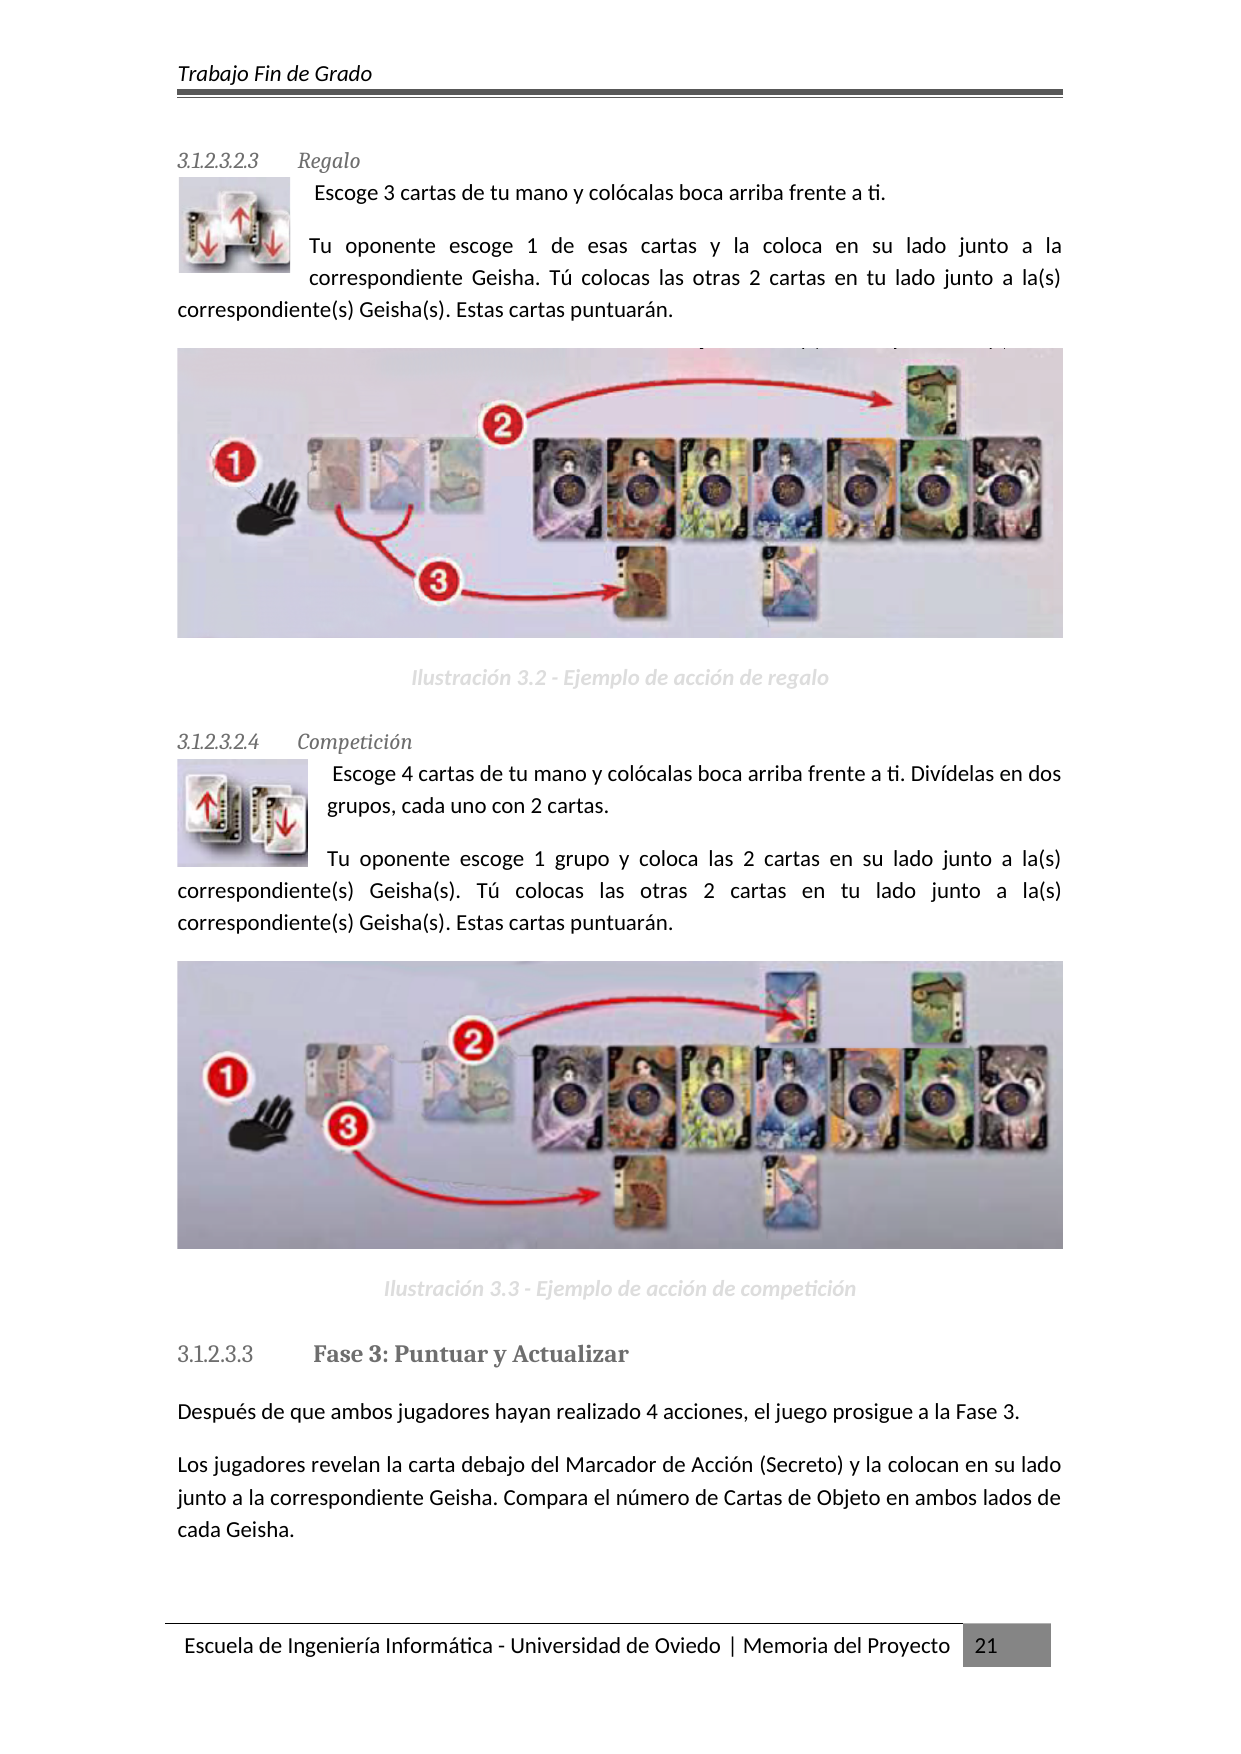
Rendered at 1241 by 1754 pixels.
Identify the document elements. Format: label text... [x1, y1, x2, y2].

text Escoge 3 cartas de tu mano y colócalas boca arriba frente a ti. [290, 178, 1063, 206]
picture [177, 961, 1063, 1249]
subtitle Regalo [177, 148, 1063, 174]
picture [177, 348, 1063, 638]
text Tu oponente escoge 1 grupo y coloca las 2 cartas en su lado junto a la(s) correspondiente(s) Geisha(s). Tú colocas las otras 2 cartas en tu lado junto a la(s) correspondiente(s) Geisha(s). Estas cartas puntuarán. [177, 844, 1063, 936]
text Tu oponente escoge 1 de esas cartas y la coloca en su lado junto a la correspondiente Geisha. Tú colocas las otras 2 cartas en tu lado junto a la(s) correspondiente(s) Geisha(s). Estas cartas puntuarán. [177, 231, 1063, 323]
subtitle Fase 3: Puntuar y Actualizar [177, 1339, 1063, 1368]
picture [177, 759, 308, 867]
text Ilustración 3.2 - Ejemplo de acción de regalo [177, 663, 1063, 691]
text Después de que ambos jugadores hayan realizado 4 acciones, el juego prosigue a la Fase 3. [177, 1397, 1063, 1426]
text Escoge 4 cartas de tu mano y colócalas boca arriba frente a ti. Divídelas en dos grupos, cada uno con 2 cartas. [308, 759, 1063, 819]
text Ilustración 3.3 - Ejemplo de acción de competición [177, 1274, 1063, 1302]
subtitle Competición [177, 728, 1063, 755]
picture [177, 177, 290, 272]
text Los jugadores revelan la carta debajo del Marcador de Acción (Secreto) y la colocan en su lado junto a la correspondiente Geisha. Compara el número de Cartas de Objeto en ambos lados de cada Geisha. [177, 1451, 1063, 1543]
